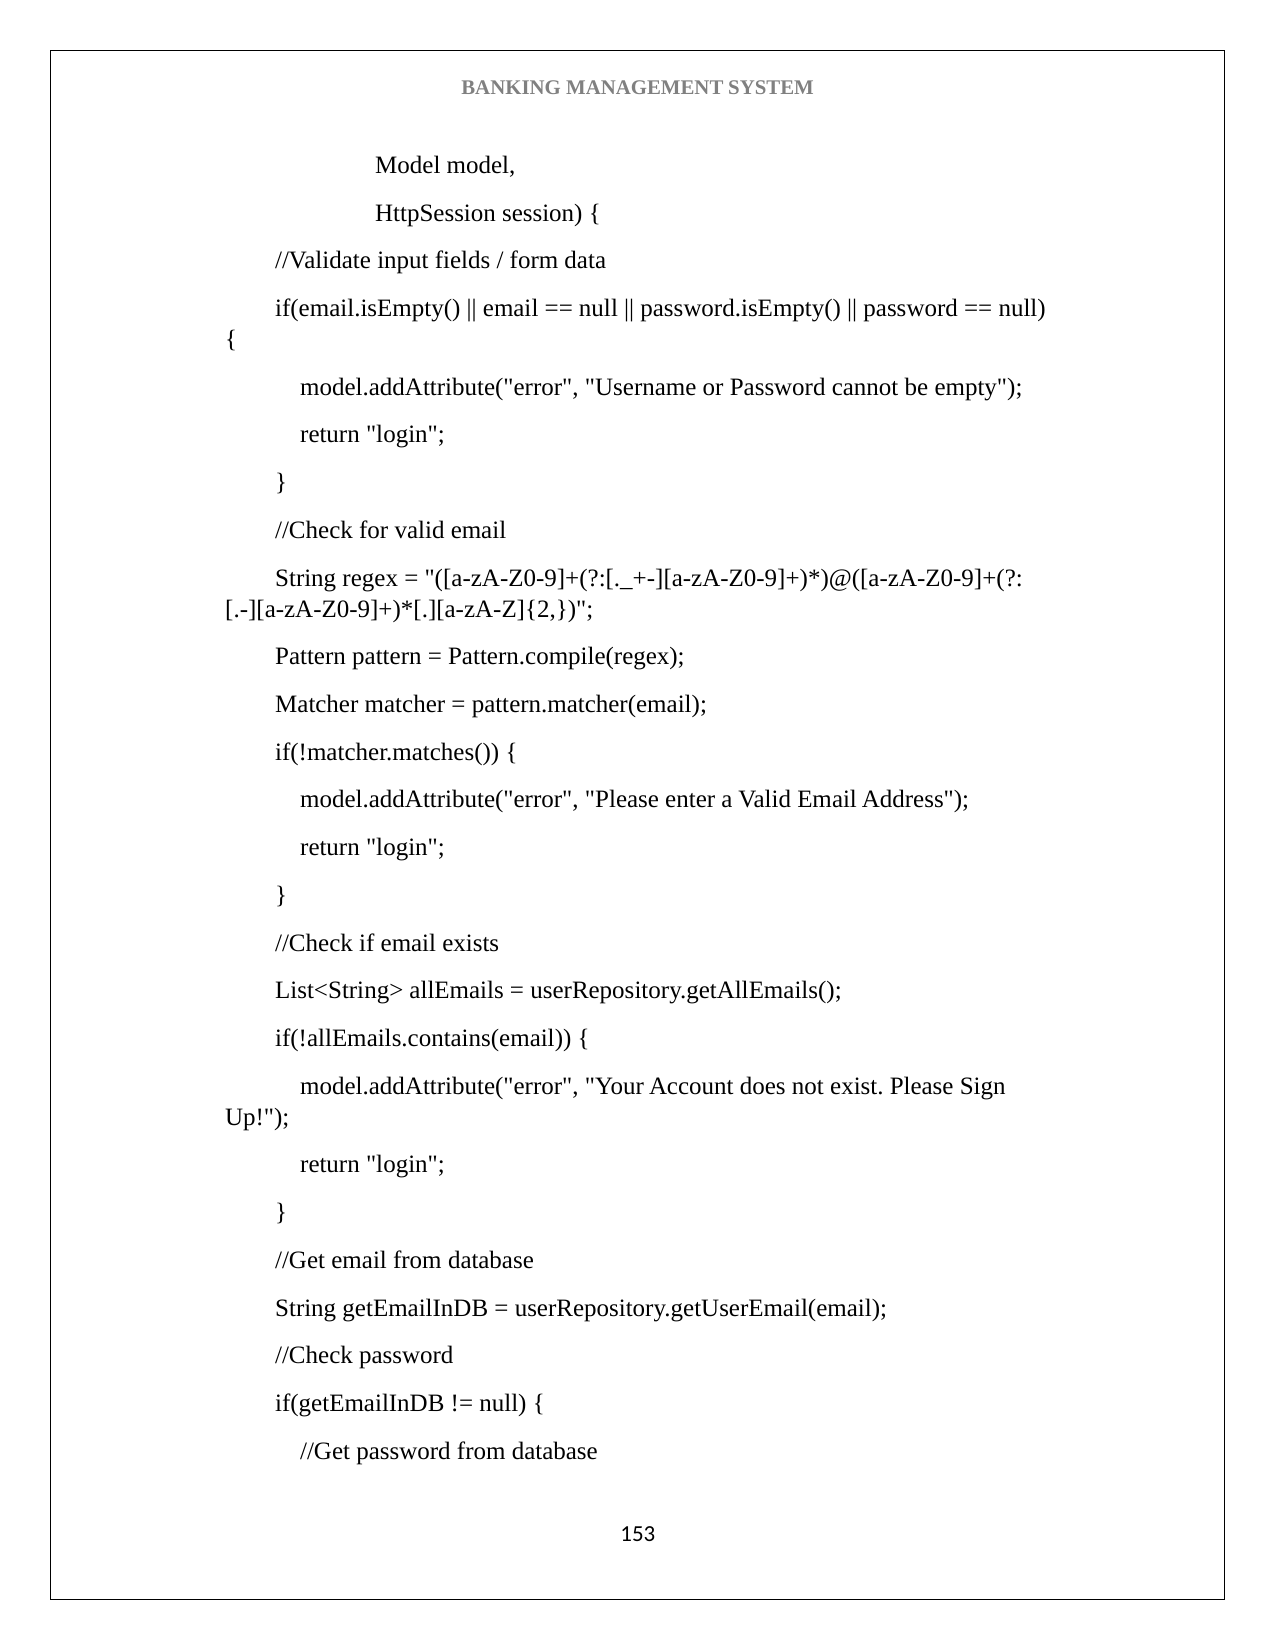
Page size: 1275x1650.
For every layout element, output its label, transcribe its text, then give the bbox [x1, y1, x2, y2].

text //Check for valid email [225, 515, 1050, 544]
text //Get email from database [225, 1245, 1050, 1274]
text model.addAttribute("error", "Please enter a Valid Email Address"); [225, 784, 1050, 813]
text return "login"; [225, 1149, 1050, 1178]
text if(!matcher.matches()) { [225, 737, 1050, 766]
text } [225, 880, 1050, 909]
text return "login"; [225, 832, 1050, 861]
text Pattern pattern = Pattern.compile(regex); [225, 641, 1050, 670]
text } [225, 467, 1050, 496]
text } [225, 1197, 1050, 1226]
text model.addAttribute("error", "Username or Password cannot be empty"); [225, 372, 1050, 401]
text if(!allEmails.contains(email)) { [225, 1023, 1050, 1052]
text HttpSession session) { [225, 198, 1050, 226]
text Matcher matcher = pattern.matcher(email); [225, 689, 1050, 718]
text //Check if email exists [225, 928, 1050, 956]
text if(getEmailInDB != null) { [225, 1388, 1050, 1417]
text return "login"; [225, 419, 1050, 448]
text //Get password from database [225, 1436, 1050, 1464]
text //Validate input fields / form data [225, 245, 1050, 274]
text String getEmailInDB = userRepository.getUserEmail(email); [225, 1293, 1050, 1321]
text //Check password [225, 1340, 1050, 1369]
text String regex = "([a-zA-Z0-9]+(?:[._+-][a-zA-Z0-9]+)*)@([a-zA-Z0-9]+(?:[.-][a-zA-Z0-9]+)*[.][a-zA-Z]{2,})"; [225, 563, 1050, 622]
text Model model, [225, 150, 1050, 179]
text if(email.isEmpty() || email == null || password.isEmpty() || password == null) { [225, 293, 1050, 353]
text List<String> allEmails = userRepository.getAllEmails(); [225, 975, 1050, 1004]
text model.addAttribute("error", "Your Account does not exist. Please Sign Up!"); [225, 1071, 1050, 1131]
